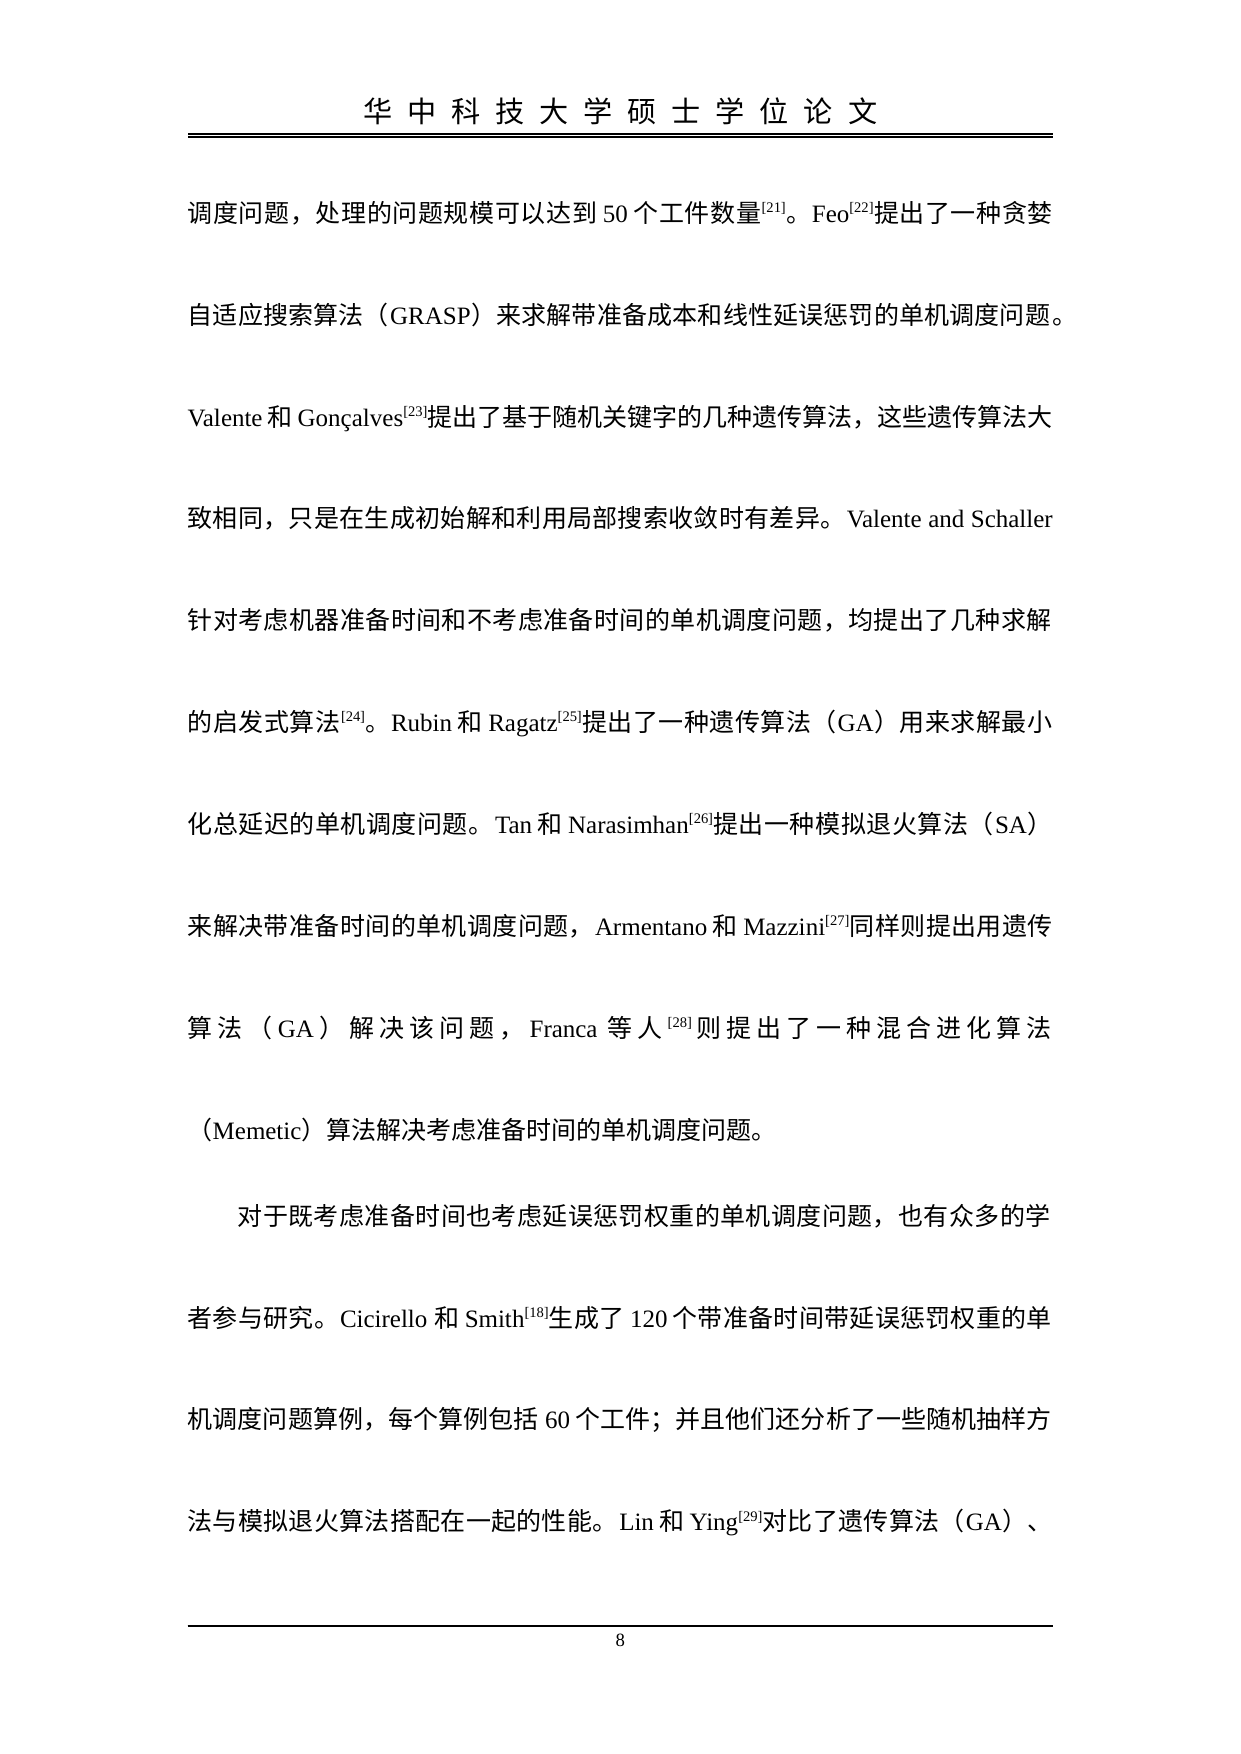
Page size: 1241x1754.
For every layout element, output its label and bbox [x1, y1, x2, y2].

text [187, 1180, 1053, 1554]
text [187, 177, 1053, 1162]
